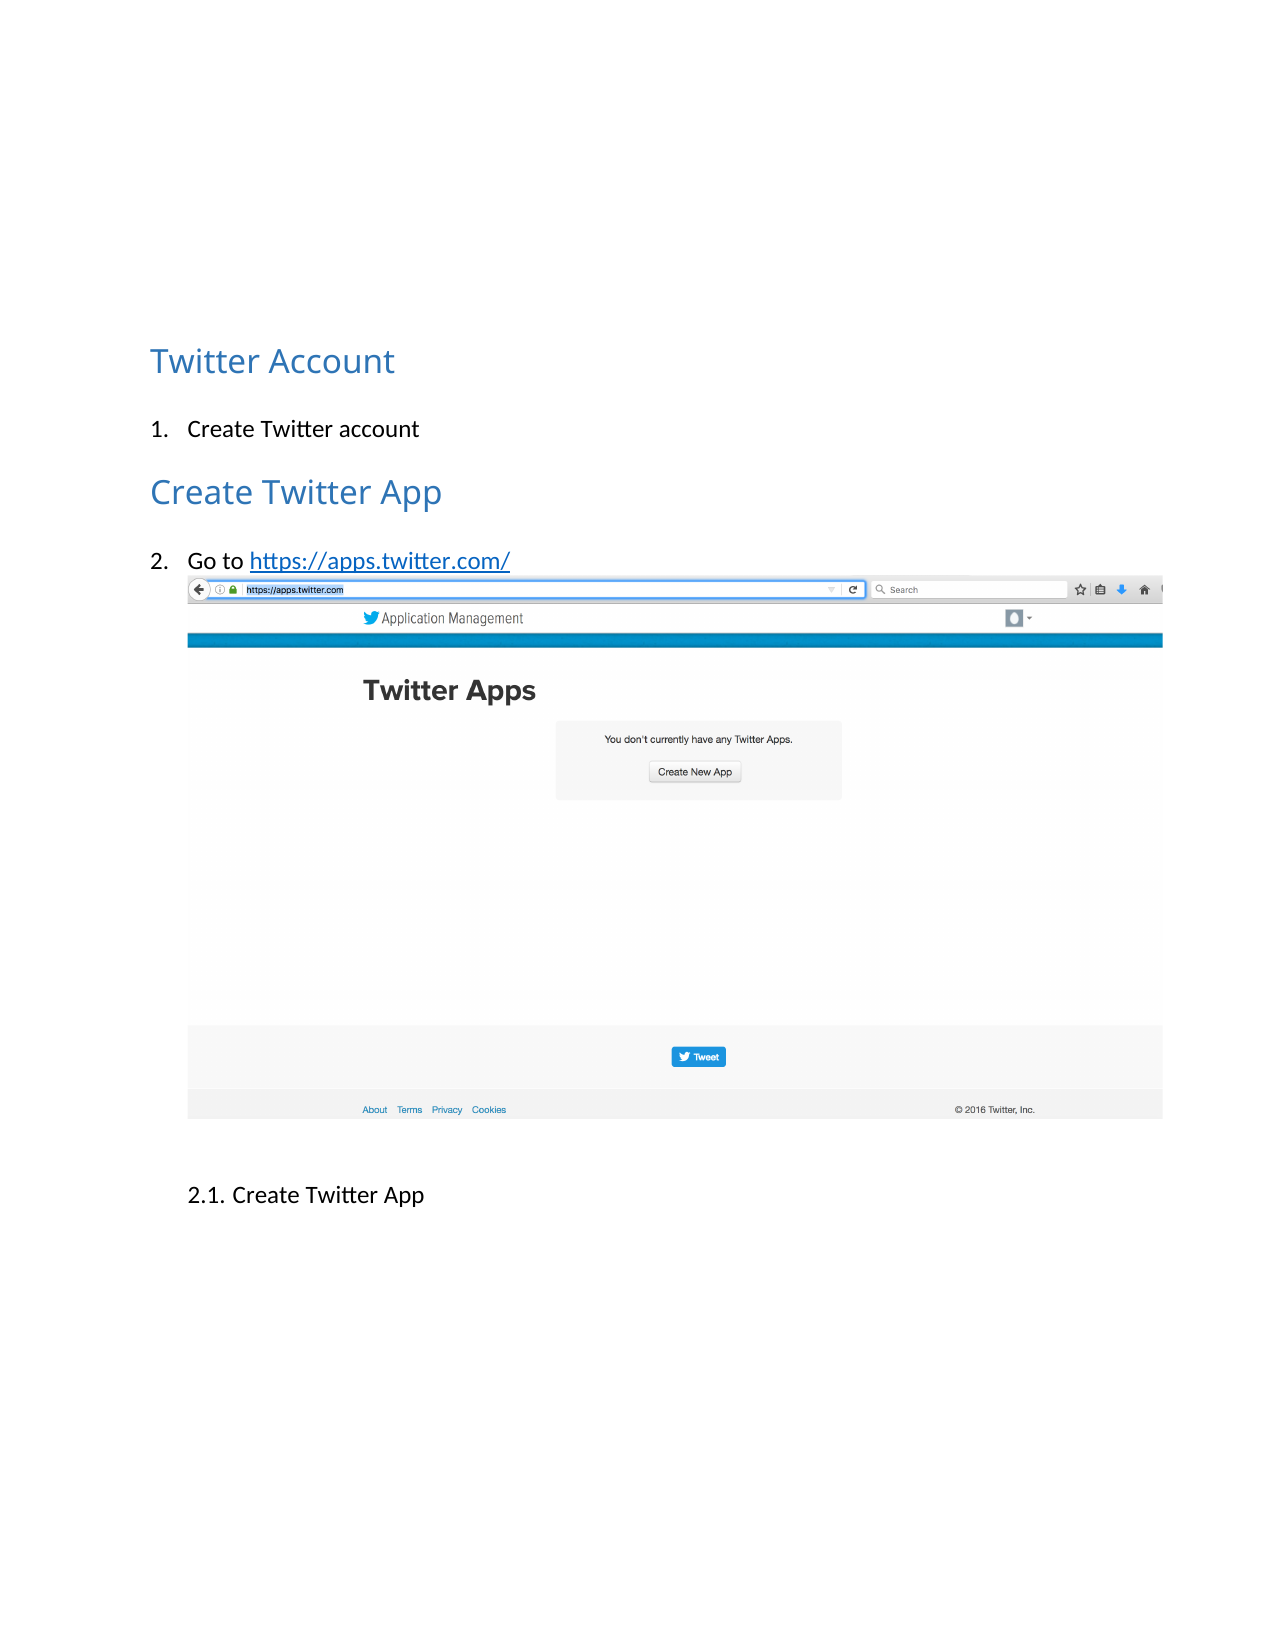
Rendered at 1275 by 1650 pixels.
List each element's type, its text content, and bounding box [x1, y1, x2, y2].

subtitle Twitter Account [150, 338, 1125, 383]
picture [187, 648, 1163, 1119]
subtitle Create Twitter App [150, 469, 1125, 514]
list Create Twitter account [150, 414, 1125, 444]
list Create Twitter App [187, 1179, 1125, 1210]
picture [187, 575, 1163, 633]
list Go to https://apps.twitter.com/ [150, 545, 1125, 576]
